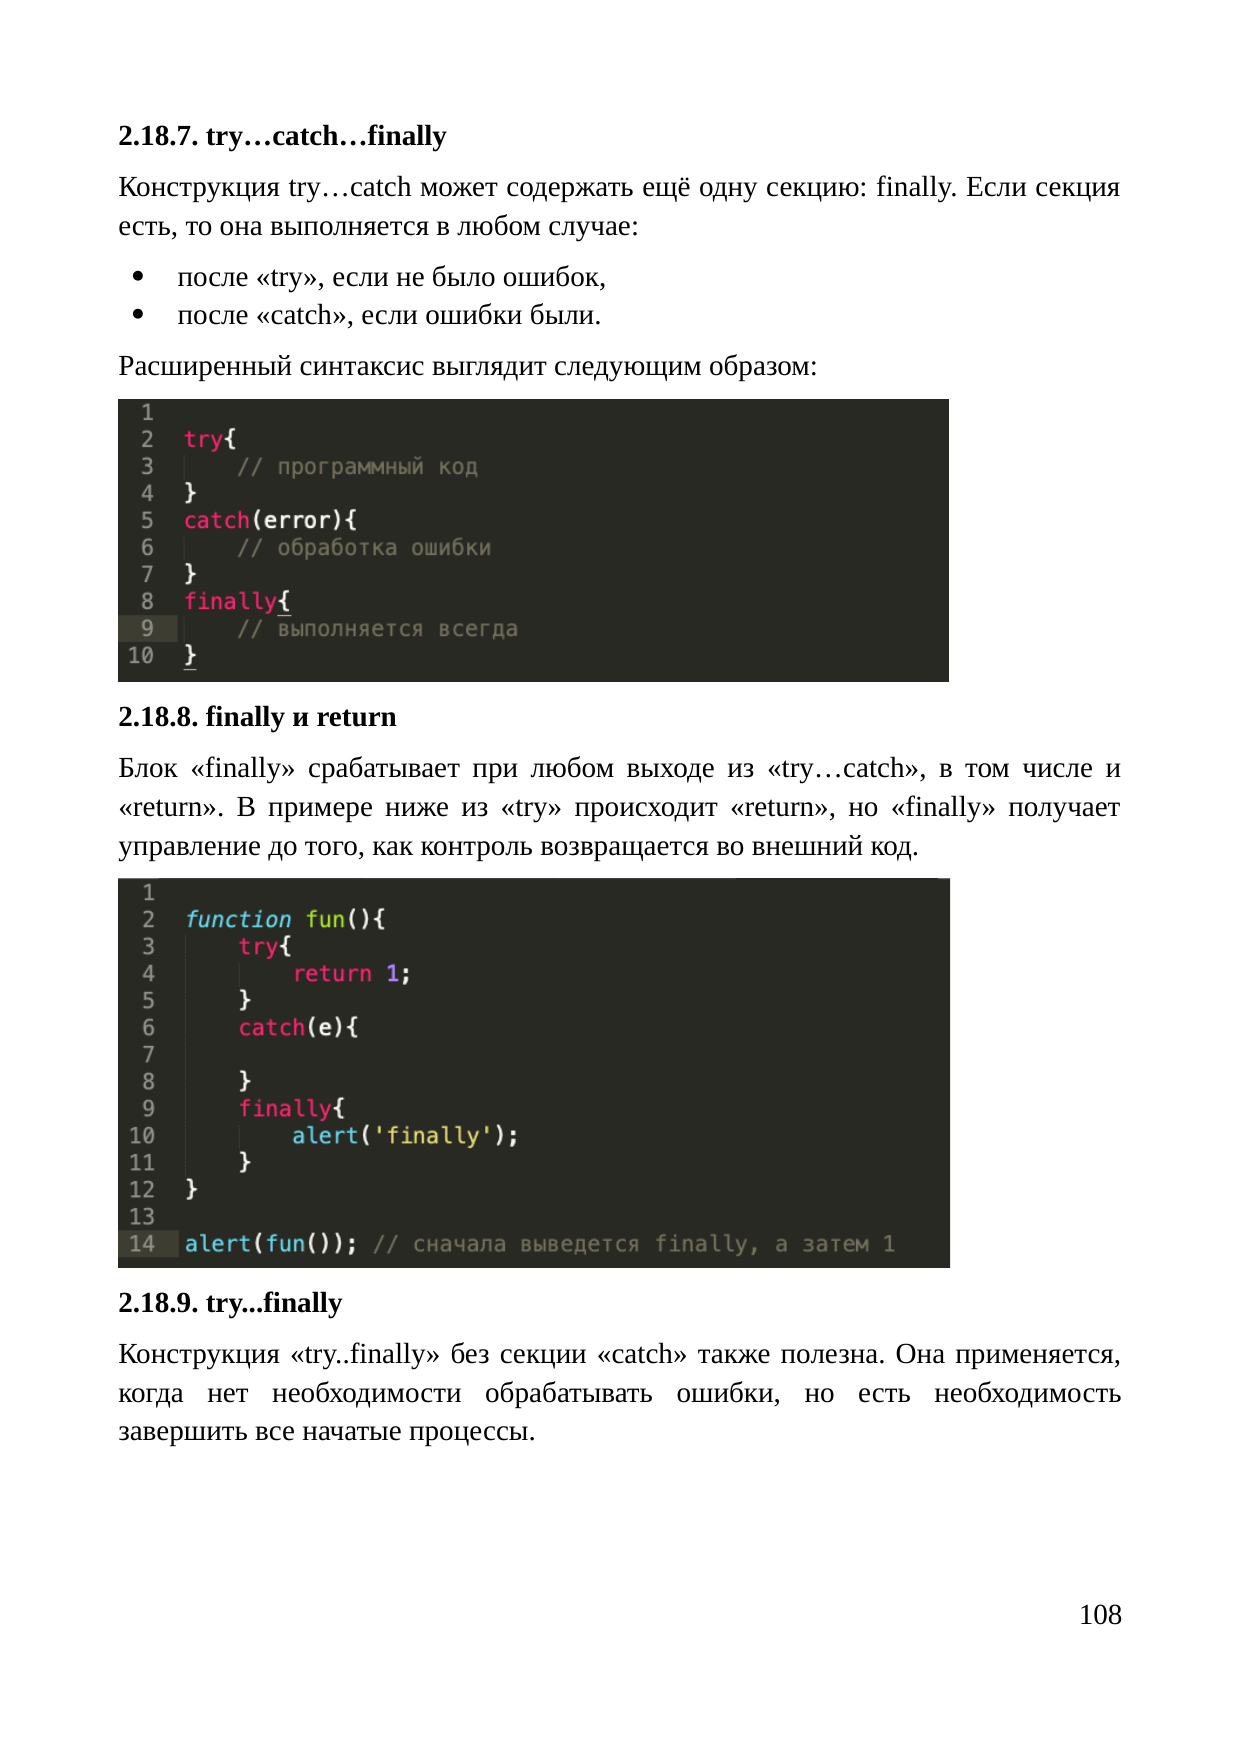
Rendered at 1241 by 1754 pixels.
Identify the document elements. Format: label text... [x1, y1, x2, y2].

text Конструкция «try..finally» без секции «catch» также полезна. Она применяется, когда нет необходимости обрабатывать ошибки, но есть необходимость завершить все начатые процессы. [118, 1336, 1122, 1447]
text Расширенный синтаксис выглядит следующим образом: [118, 348, 1122, 382]
list после «try», если не было ошибок, [133, 259, 1122, 292]
picture [118, 878, 951, 1268]
text Блок «finally» срабатывает при любом выходе из «try…catch», в том числе и «return». В примере ниже из «try» происходит «return», но «finally» получает управление до того, как контроль возвращается во внешний код. [118, 751, 1122, 861]
subtitle 2.18.8. finally и return [118, 699, 1122, 733]
text Конструкция try…catch может содержать ещё одну секцию: finally. Если секция есть, то она выполняется в любом случае: [118, 169, 1122, 241]
picture [118, 399, 949, 682]
list после «catch», если ошибки были. [133, 297, 1122, 331]
subtitle 2.18.7. try…catch…finally [118, 118, 1122, 152]
subtitle 2.18.9. try...finally [118, 1285, 1122, 1319]
